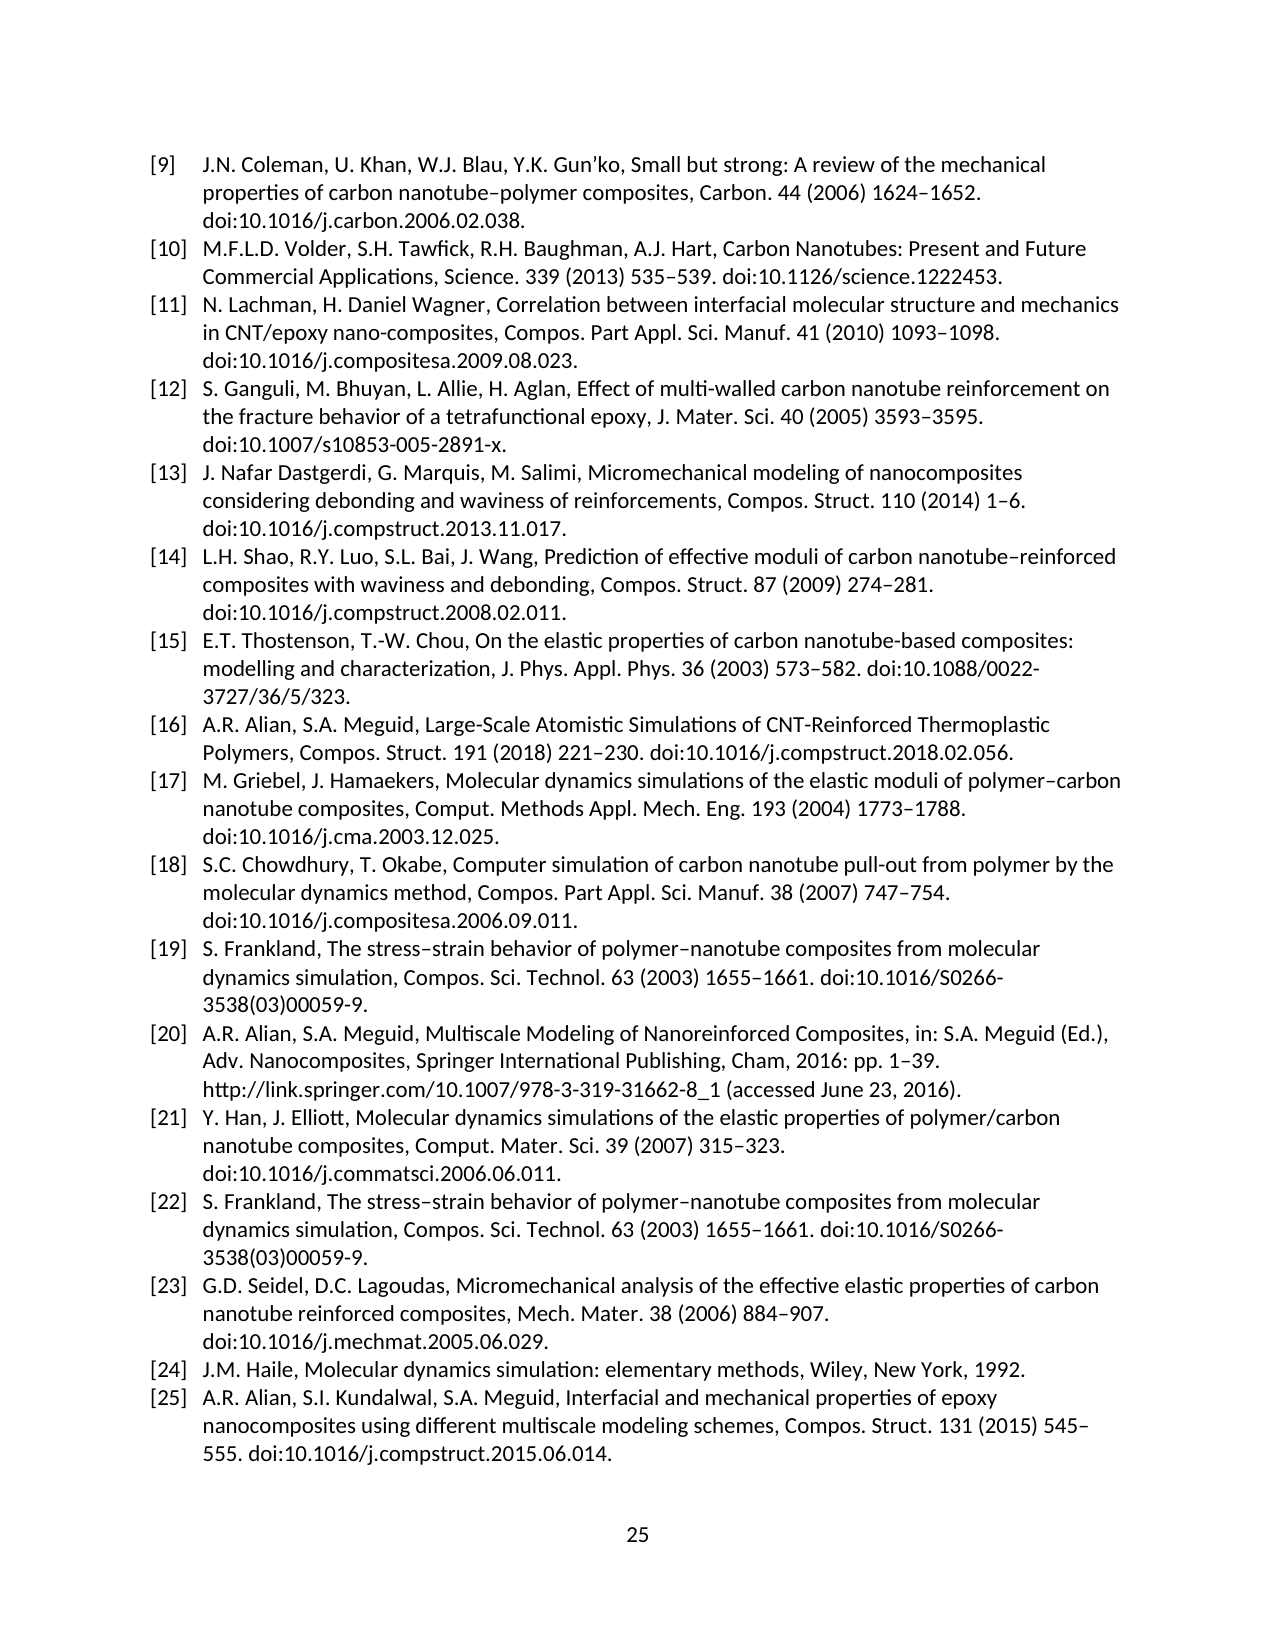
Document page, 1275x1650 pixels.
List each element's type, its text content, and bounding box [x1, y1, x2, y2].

text [9] J.N. Coleman, U. Khan, W.J. Blau, Y.K. Gun’ko, Small but strong: A review of the mechanical properties of carbon nanotube–polymer composites, Carbon. 44 (2006) 1624–1652. doi:10.1016/j.carbon.2006.02.038. [150, 150, 1125, 234]
text [18] S.C. Chowdhury, T. Okabe, Computer simulation of carbon nanotube pull-out from polymer by the molecular dynamics method, Compos. Part Appl. Sci. Manuf. 38 (2007) 747–754. doi:10.1016/j.compositesa.2006.09.011. [150, 851, 1125, 934]
text [19] S. Frankland, The stress–strain behavior of polymer–nanotube composites from molecular dynamics simulation, Compos. Sci. Technol. 63 (2003) 1655–1661. doi:10.1016/S0266-3538(03)00059-9. [150, 934, 1125, 1019]
text [20] A.R. Alian, S.A. Meguid, Multiscale Modeling of Nanoreinforced Composites, in: S.A. Meguid (Ed.), Adv. Nanocomposites, Springer International Publishing, Cham, 2016: pp. 1–39. http://link.springer.com/10.1007/978-3-319-31662-8_1 (accessed June 23, 2016). [150, 1019, 1125, 1103]
text [25] A.R. Alian, S.I. Kundalwal, S.A. Meguid, Interfacial and mechanical properties of epoxy nanocomposites using different multiscale modeling schemes, Compos. Struct. 131 (2015) 545–555. doi:10.1016/j.compstruct.2015.06.014. [150, 1383, 1125, 1467]
text [10] M.F.L.D. Volder, S.H. Tawfick, R.H. Baughman, A.J. Hart, Carbon Nanotubes: Present and Future Commercial Applications, Science. 339 (2013) 535–539. doi:10.1126/science.1222453. [150, 234, 1125, 290]
text [12] S. Ganguli, M. Bhuyan, L. Allie, H. Aglan, Effect of multi-walled carbon nanotube reinforcement on the fracture behavior of a tetrafunctional epoxy, J. Mater. Sci. 40 (2005) 3593–3595. doi:10.1007/s10853-005-2891-x. [150, 374, 1125, 458]
text [23] G.D. Seidel, D.C. Lagoudas, Micromechanical analysis of the effective elastic properties of carbon nanotube reinforced composites, Mech. Mater. 38 (2006) 884–907. doi:10.1016/j.mechmat.2005.06.029. [150, 1271, 1125, 1355]
text [11] N. Lachman, H. Daniel Wagner, Correlation between interfacial molecular structure and mechanics in CNT/epoxy nano-composites, Compos. Part Appl. Sci. Manuf. 41 (2010) 1093–1098. doi:10.1016/j.compositesa.2009.08.023. [150, 290, 1125, 374]
text [14] L.H. Shao, R.Y. Luo, S.L. Bai, J. Wang, Prediction of effective moduli of carbon nanotube–reinforced composites with waviness and debonding, Compos. Struct. 87 (2009) 274–281. doi:10.1016/j.compstruct.2008.02.011. [150, 542, 1125, 626]
text [24] J.M. Haile, Molecular dynamics simulation: elementary methods, Wiley, New York, 1992. [150, 1355, 1125, 1383]
text [21] Y. Han, J. Elliott, Molecular dynamics simulations of the elastic properties of polymer/carbon nanotube composites, Comput. Mater. Sci. 39 (2007) 315–323. doi:10.1016/j.commatsci.2006.06.011. [150, 1103, 1125, 1187]
text [17] M. Griebel, J. Hamaekers, Molecular dynamics simulations of the elastic moduli of polymer–carbon nanotube composites, Comput. Methods Appl. Mech. Eng. 193 (2004) 1773–1788. doi:10.1016/j.cma.2003.12.025. [150, 766, 1125, 851]
text [16] A.R. Alian, S.A. Meguid, Large-Scale Atomistic Simulations of CNT-Reinforced Thermoplastic Polymers, Compos. Struct. 191 (2018) 221–230. doi:10.1016/j.compstruct.2018.02.056. [150, 710, 1125, 766]
text [22] S. Frankland, The stress–strain behavior of polymer–nanotube composites from molecular dynamics simulation, Compos. Sci. Technol. 63 (2003) 1655–1661. doi:10.1016/S0266-3538(03)00059-9. [150, 1187, 1125, 1271]
text [15] E.T. Thostenson, T.-W. Chou, On the elastic properties of carbon nanotube-based composites: modelling and characterization, J. Phys. Appl. Phys. 36 (2003) 573–582. doi:10.1088/0022-3727/36/5/323. [150, 626, 1125, 710]
text [13] J. Nafar Dastgerdi, G. Marquis, M. Salimi, Micromechanical modeling of nanocomposites considering debonding and waviness of reinforcements, Compos. Struct. 110 (2014) 1–6. doi:10.1016/j.compstruct.2013.11.017. [150, 458, 1125, 542]
